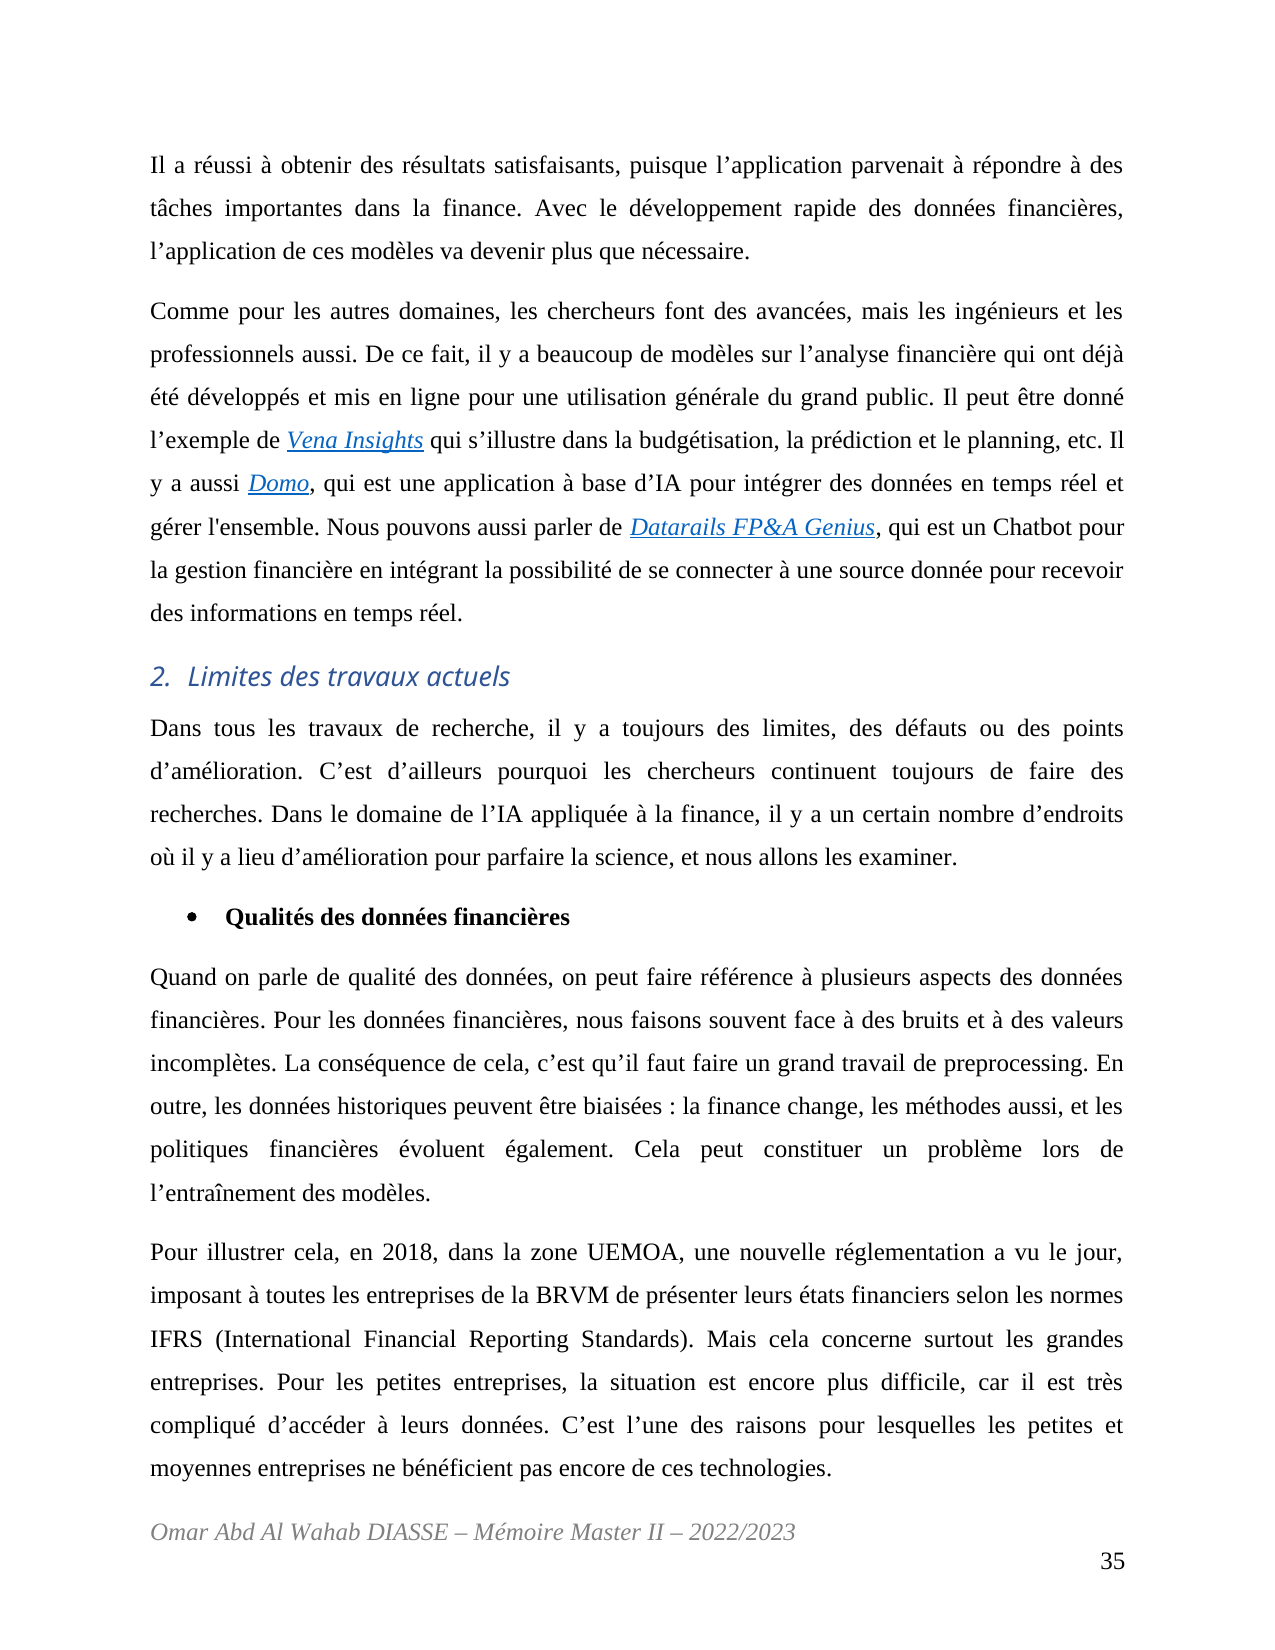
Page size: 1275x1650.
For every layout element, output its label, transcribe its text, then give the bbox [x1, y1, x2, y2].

text Comme pour les autres domaines, les chercheurs font des avancées, mais les ingénieurs et les professionnels aussi. De ce fait, il y a beaucoup de modèles sur l’analyse financière qui ont déjà été développés et mis en ligne pour une utilisation générale du grand public. Il peut être donné l’exemple de Vena Insights qui s’illustre dans la budgétisation, la prédiction et le planning, etc. Il y a aussi Domo, qui est une application à base d’IA pour intégrer des données en temps réel et gérer l'ensemble. Nous pouvons aussi parler de Datarails FP&A Genius, qui est un Chatbot pour la gestion financière en intégrant la possibilité de se connecter à une source donnée pour recevoir des informations en temps réel. [150, 296, 1125, 627]
list Qualités des données financières [187, 902, 1125, 931]
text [150, 150, 1125, 265]
text Pour illustrer cela, en 2018, dans la zone UEMOA, une nouvelle réglementation a vu le jour, imposant à toutes les entreprises de la BRVM de présenter leurs états financiers selon les normes IFRS (International Financial Reporting Standards). Mais cela concerne surtout les grandes entreprises. Pour les petites entreprises, la situation est encore plus difficile, car il est très compliqué d’accéder à leurs données. C’est l’une des raisons pour lesquelles les petites et moyennes entreprises ne bénéficient pas encore de ces technologies. [150, 1237, 1125, 1482]
subtitle Limites des travaux actuels [150, 658, 1125, 694]
text Quand on parle de qualité des données, on peut faire référence à plusieurs aspects des données financières. Pour les données financières, nous faisons souvent face à des bruits et à des valeurs incomplètes. La conséquence de cela, c’est qu’il faut faire un grand travail de preprocessing. En outre, les données historiques peuvent être biaisées : la finance change, les méthodes aussi, et les politiques financières évoluent également. Cela peut constituer un problème lors de l’entraînement des modèles. [150, 962, 1125, 1206]
text Dans tous les travaux de recherche, il y a toujours des limites, des défauts ou des points d’amélioration. C’est d’ailleurs pourquoi les chercheurs continuent toujours de faire des recherches. Dans le domaine de l’IA appliquée à la finance, il y a un certain nombre d’endroits où il y a lieu d’amélioration pour parfaire la science, et nous allons les examiner. [150, 713, 1125, 871]
